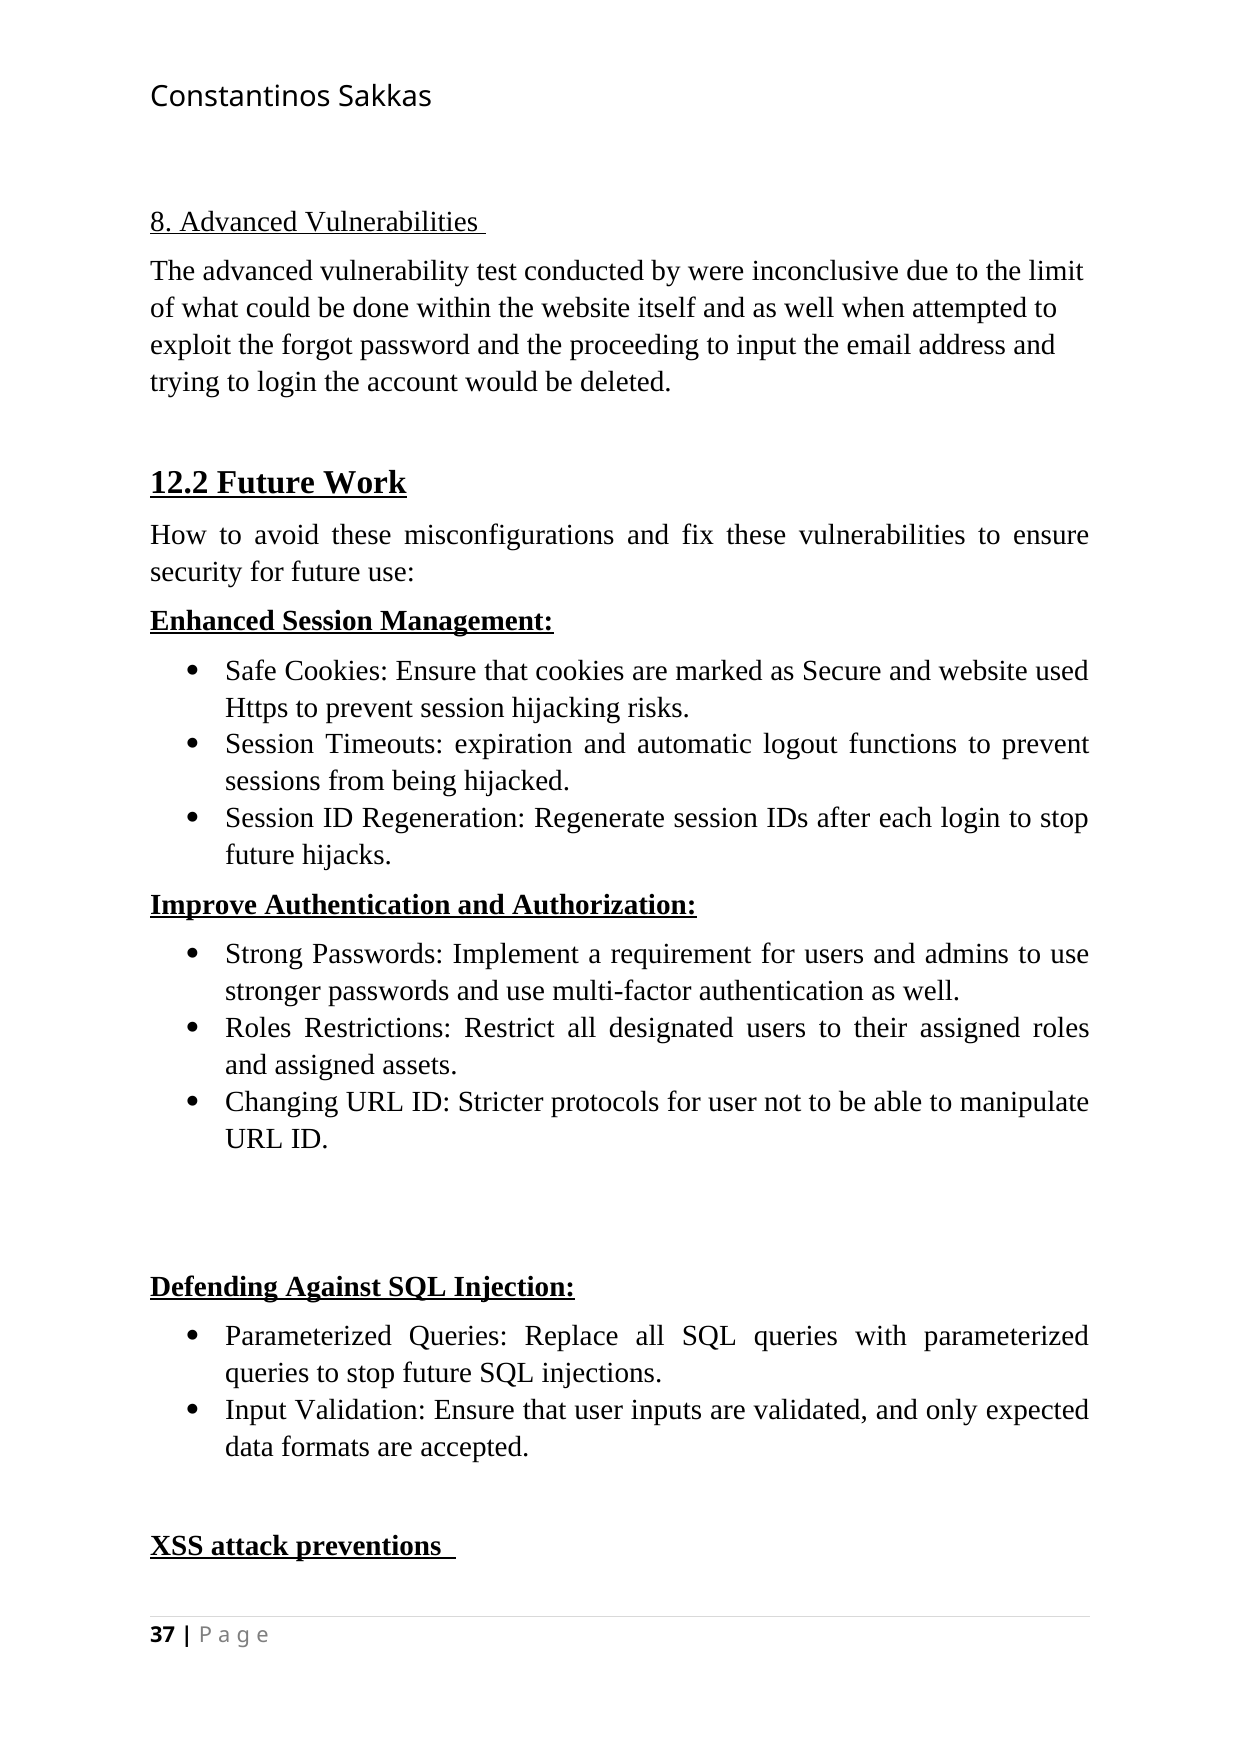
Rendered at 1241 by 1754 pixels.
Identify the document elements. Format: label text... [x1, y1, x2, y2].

list Input Validation: Ensure that user inputs are validated, and only expected data formats are accepted. [187, 1392, 1090, 1463]
text The advanced vulnerability test conducted by were inconclusive due to the limit of what could be done within the website itself and as well when attempted to exploit the forgot password and the proceeding to input the email address and trying to login the account would be deleted. [150, 253, 1090, 397]
list Safe Cookies: Ensure that cookies are marked as Secure and website used Https to prevent session hijacking risks. [187, 653, 1090, 723]
text Defending Against SQL Injection: [150, 1269, 1090, 1302]
text XSS attack preventions [150, 1528, 1090, 1561]
text How to avoid these misconfigurations and fix these vulnerabilities to ensure security for future use: [150, 517, 1090, 587]
text Enhanced Session Management: [150, 603, 1090, 637]
list Session Timeouts: expiration and automatic logout functions to prevent sessions from being hijacked. [187, 727, 1090, 797]
list Changing URL ID: Stricter protocols for user not to be able to manipulate URL ID. [187, 1084, 1090, 1154]
list Parameterized Queries: Replace all SQL queries with parameterized queries to stop future SQL injections. [187, 1318, 1090, 1389]
text 12.2 Future Work [150, 462, 1090, 501]
text Improve Authentication and Authorization: [150, 887, 1090, 920]
list Session ID Regeneration: Regenerate session IDs after each login to stop future hijacks. [187, 800, 1090, 871]
list Roles Restrictions: Restrict all designated users to their assigned roles and assigned assets. [187, 1010, 1090, 1081]
text 8. Advanced Vulnerabilities [150, 204, 1090, 237]
list Strong Passwords: Implement a requirement for users and admins to use stronger passwords and use multi-factor authentication as well. [187, 936, 1090, 1007]
